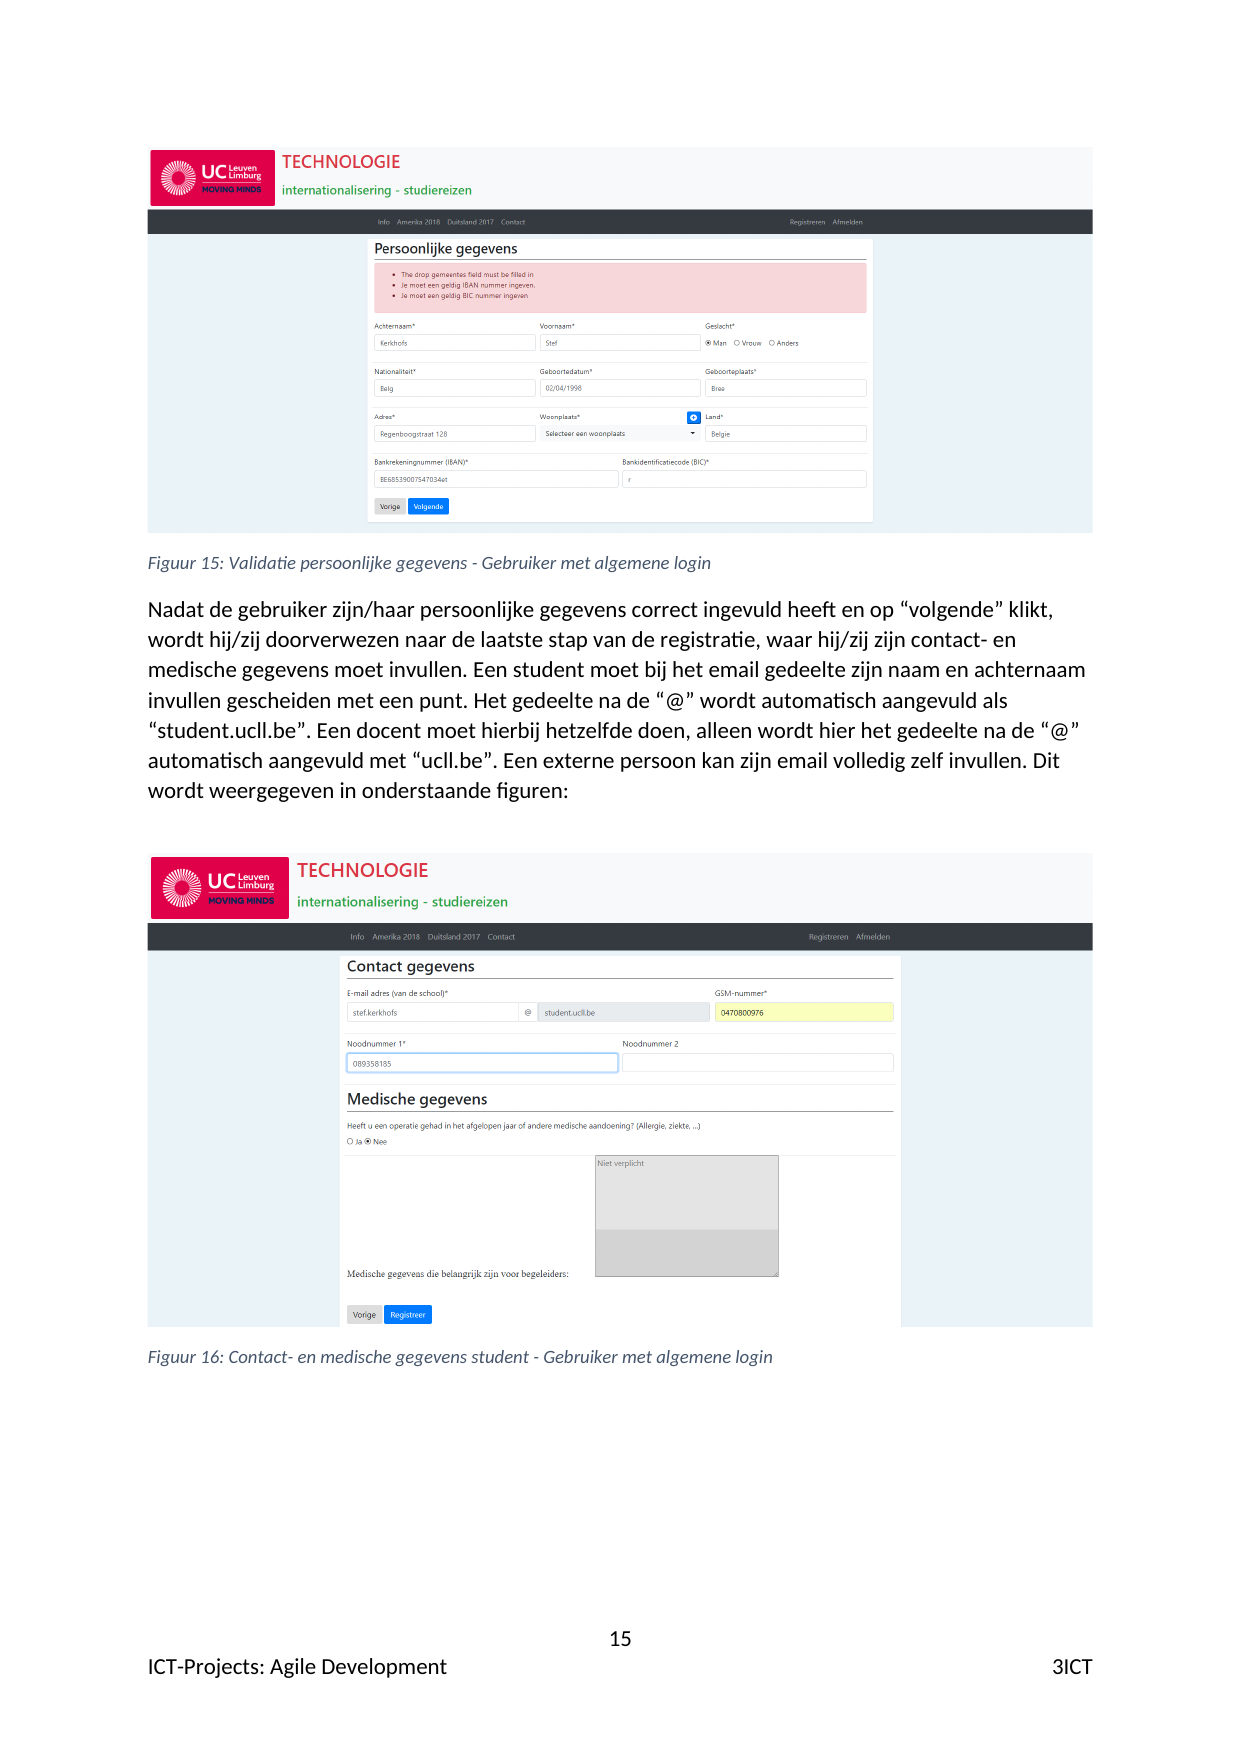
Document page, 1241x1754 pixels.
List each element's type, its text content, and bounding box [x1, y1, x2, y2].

text Figuur 16: Contact- en medische gegevens student - Gebruiker met algemene login [148, 1345, 1093, 1368]
picture [147, 147, 1093, 533]
picture [147, 853, 1093, 1327]
text Nadat de gebruiker zijn/haar persoonlijke gegevens correct ingevuld heeft en op “volgende” klikt, wordt hij/zij doorverwezen naar de laatste stap van de registratie, waar hij/zij zijn contact- en medische gegevens moet invullen. Een student moet bij het email gedeelte zijn naam en achternaam invullen gescheiden met een punt. Het gedeelte na de “@” wordt automatisch aangevuld als “student.ucll.be”. Een docent moet hierbij hetzelfde doen, alleen wordt hier het gedeelte na de “@” automatisch aangevuld met “ucll.be”. Een externe persoon kan zijn email volledig zelf invullen. Dit wordt weergegeven in onderstaande figuren: [148, 595, 1093, 804]
text Figuur 15: Validatie persoonlijke gegevens - Gebruiker met algemene login [148, 551, 1093, 574]
